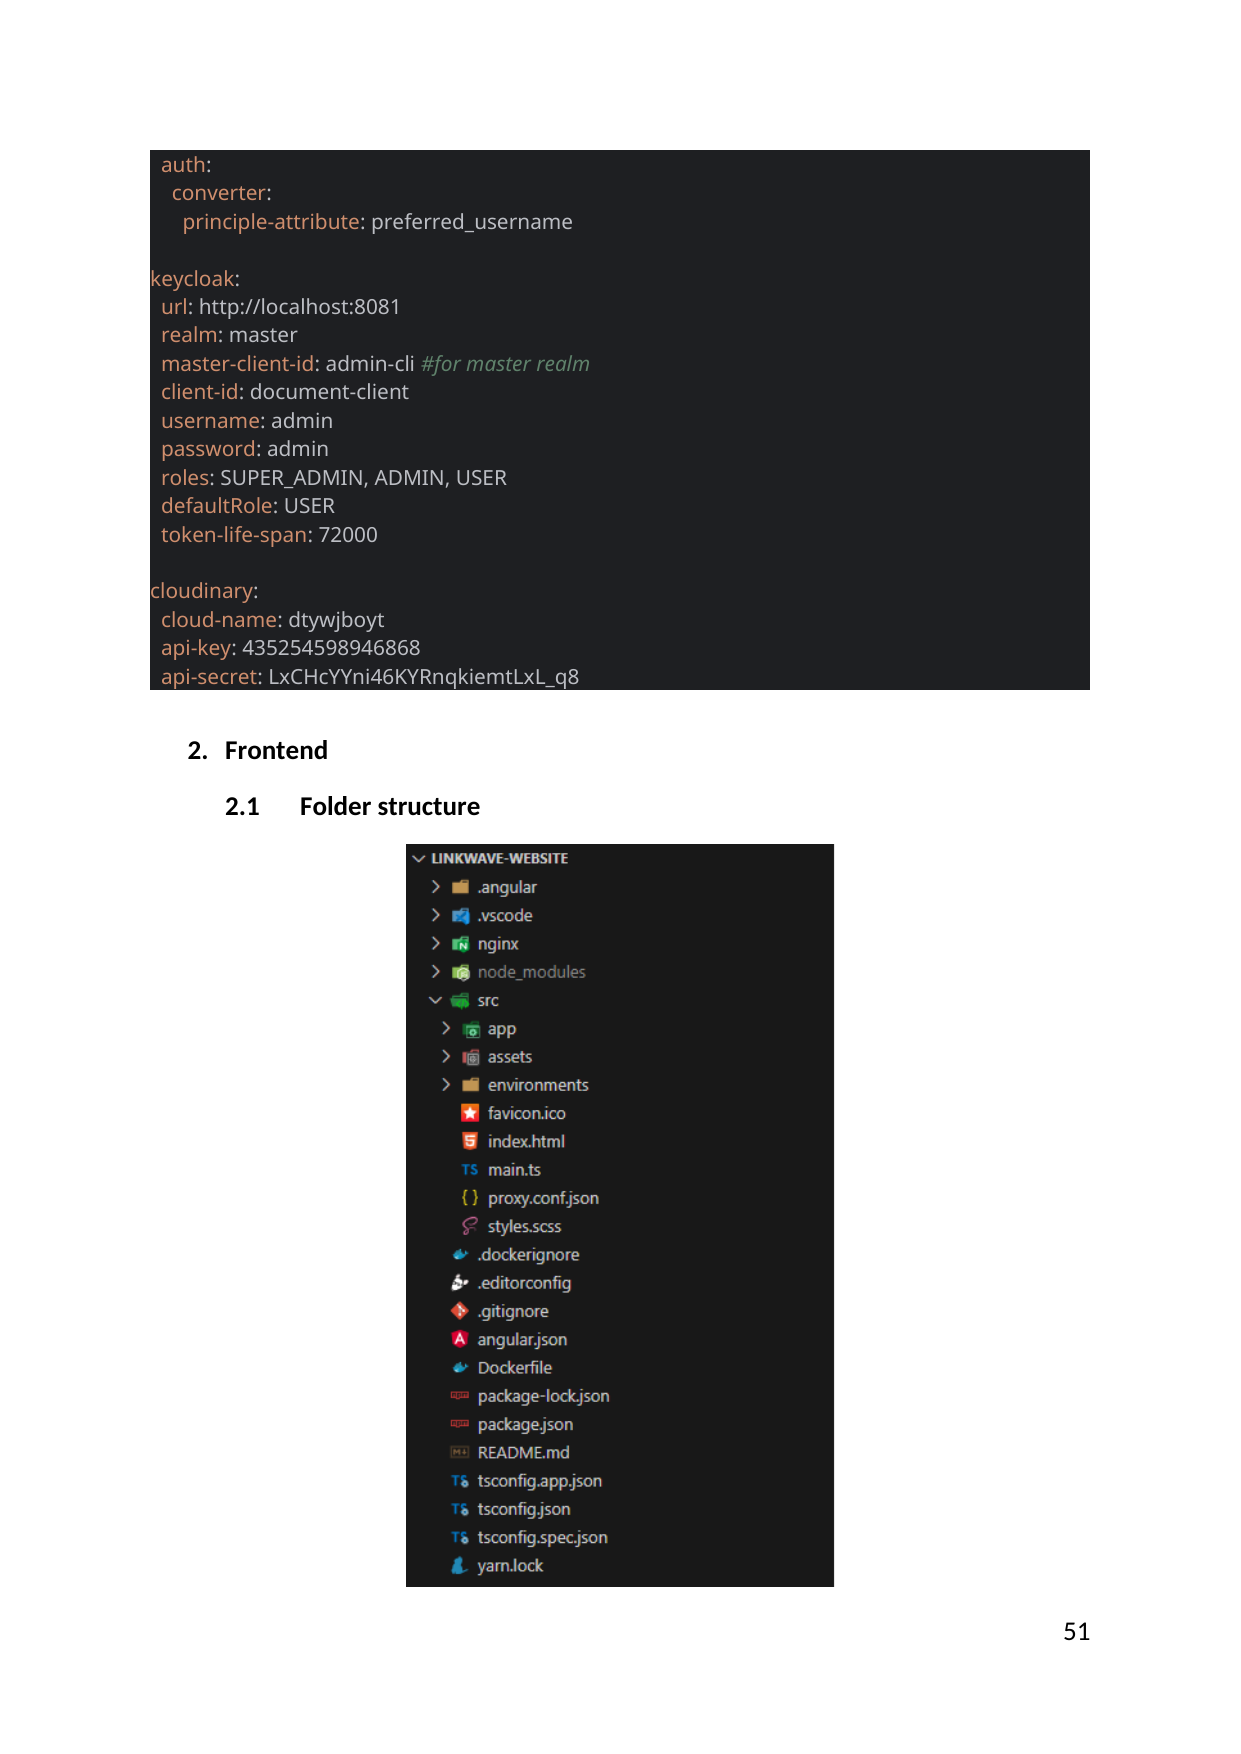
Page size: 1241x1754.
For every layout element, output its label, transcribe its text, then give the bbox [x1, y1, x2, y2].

subtitle Folder structure [225, 789, 1090, 822]
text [150, 150, 1090, 690]
picture [406, 844, 835, 1587]
subtitle Frontend [187, 733, 1090, 766]
